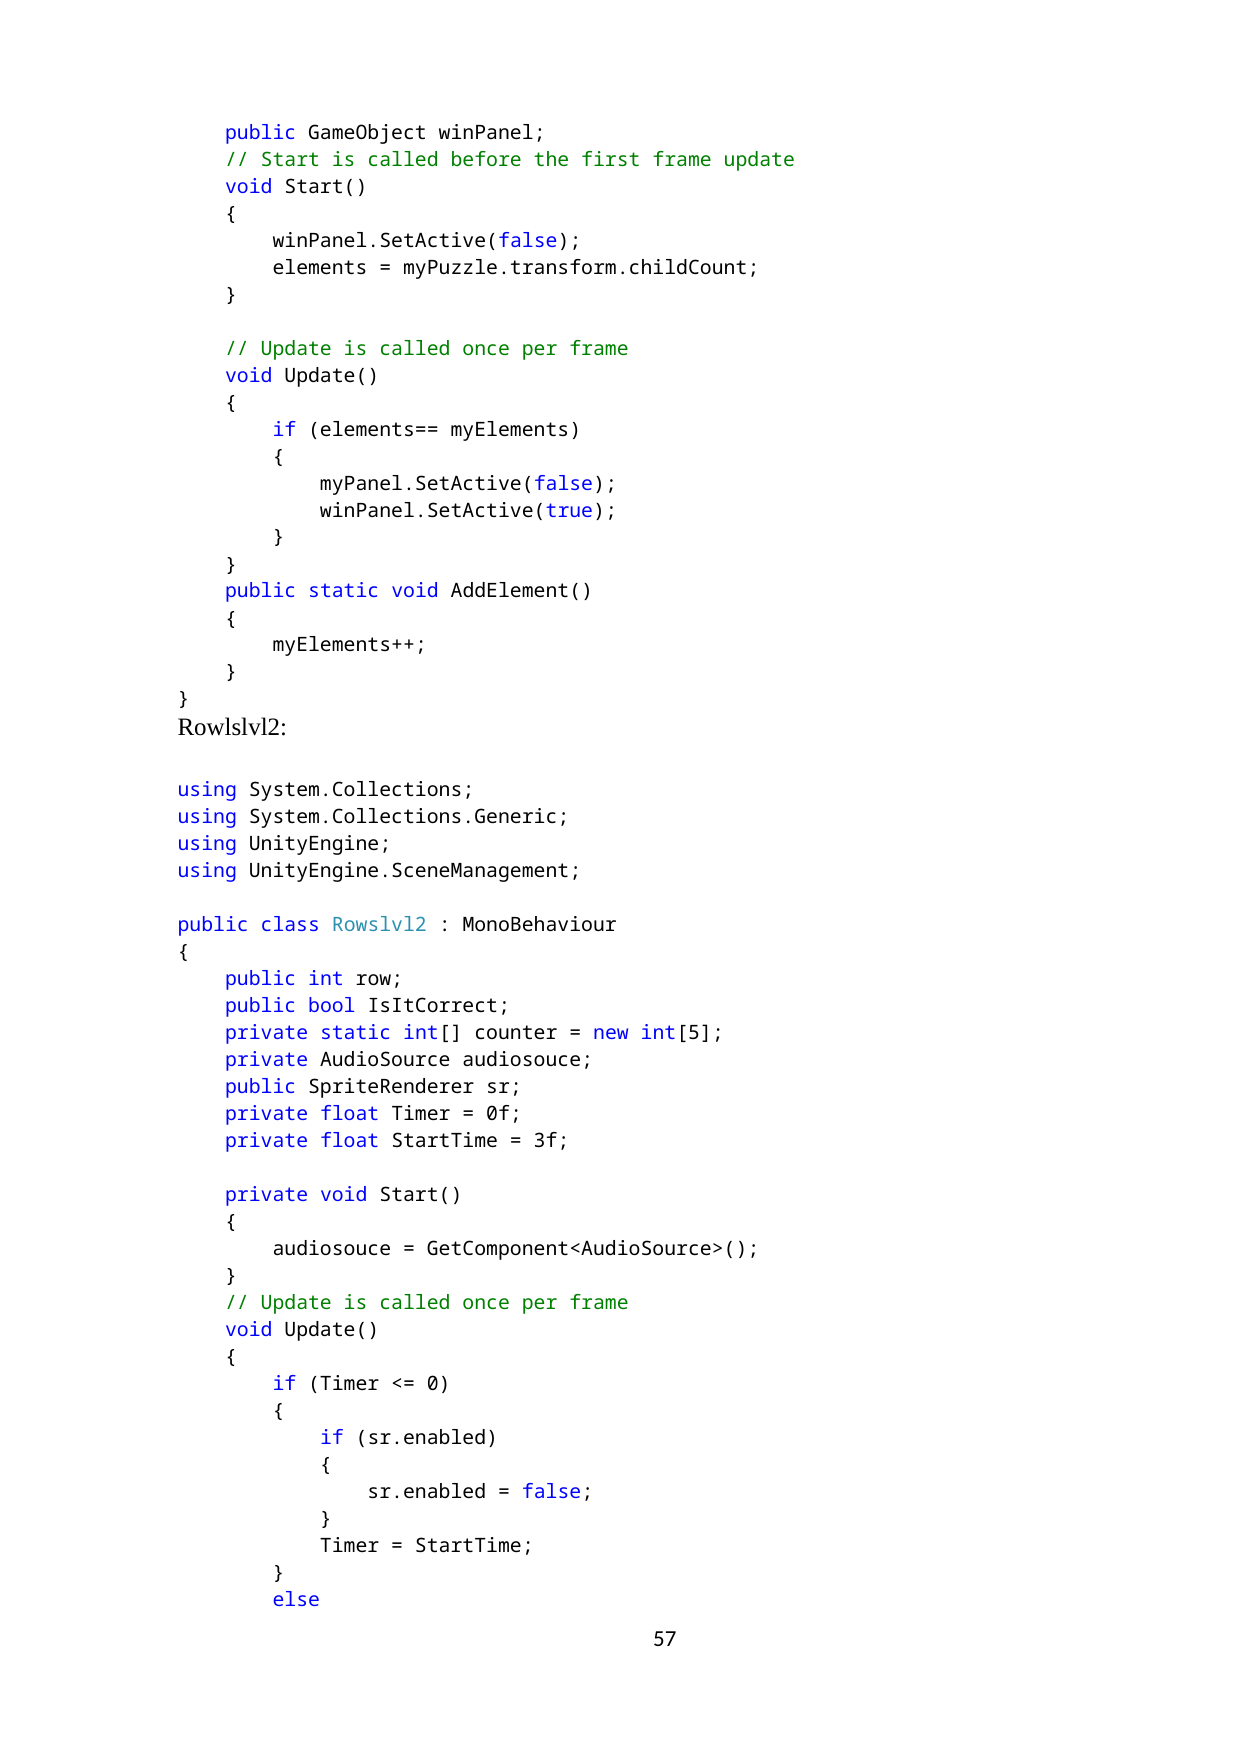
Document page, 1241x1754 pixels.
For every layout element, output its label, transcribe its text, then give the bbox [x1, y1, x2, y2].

text { [177, 1207, 1152, 1234]
text myPanel.SetActive(false); [177, 469, 1152, 496]
text winPanel.SetActive(true); [177, 496, 1152, 523]
text { [177, 388, 1152, 415]
text } [177, 685, 1152, 712]
text void Update() [177, 361, 1152, 388]
text void Start() [177, 172, 1152, 199]
text public static void AddElement() [177, 577, 1152, 604]
text } [177, 523, 1152, 550]
text sr.enabled = false; [177, 1477, 1152, 1504]
text // Update is called once per frame [177, 334, 1152, 361]
text private void Start() [177, 1180, 1152, 1207]
text if (elements== myElements) [177, 415, 1152, 442]
text } [177, 1261, 1152, 1288]
text { [177, 604, 1152, 631]
text } [177, 1504, 1152, 1531]
text if (Timer <= 0) [177, 1369, 1152, 1396]
text public bool IsItCorrect; [177, 991, 1152, 1018]
text if (sr.enabled) [177, 1423, 1152, 1450]
text public class Rowslvl2 : MonoBehaviour [177, 911, 1152, 937]
text private static int[] counter = new int[5]; [177, 1018, 1152, 1045]
text else [177, 1585, 1152, 1612]
text using UnityEngine; [177, 829, 1152, 857]
text // Start is called before the first frame update [177, 145, 1152, 172]
text Rowlslvl2: [177, 712, 1152, 740]
text elements = myPuzzle.transform.childCount; [177, 253, 1152, 280]
text public int row; [177, 964, 1152, 991]
text { [177, 1450, 1152, 1477]
text using System.Collections; [177, 776, 1152, 803]
text } [177, 280, 1152, 307]
text } [177, 658, 1152, 685]
text { [177, 1342, 1152, 1369]
text { [177, 199, 1152, 226]
text { [177, 442, 1152, 469]
text private float Timer = 0f; [177, 1099, 1152, 1126]
text public SpriteRenderer sr; [177, 1072, 1152, 1099]
text using System.Collections.Generic; [177, 803, 1152, 829]
text void Update() [177, 1315, 1152, 1342]
text audiosouce = GetComponent<AudioSource>(); [177, 1234, 1152, 1261]
text { [177, 1396, 1152, 1423]
text } [177, 1558, 1152, 1585]
text private float StartTime = 3f; [177, 1126, 1152, 1153]
text using UnityEngine.SceneManagement; [177, 857, 1152, 883]
text private AudioSource audiosouce; [177, 1045, 1152, 1072]
text { [177, 937, 1152, 964]
text // Update is called once per frame [177, 1288, 1152, 1315]
text myElements++; [177, 631, 1152, 658]
text winPanel.SetActive(false); [177, 226, 1152, 253]
text Timer = StartTime; [177, 1531, 1152, 1558]
text public GameObject winPanel; [177, 118, 1152, 145]
text } [177, 550, 1152, 577]
